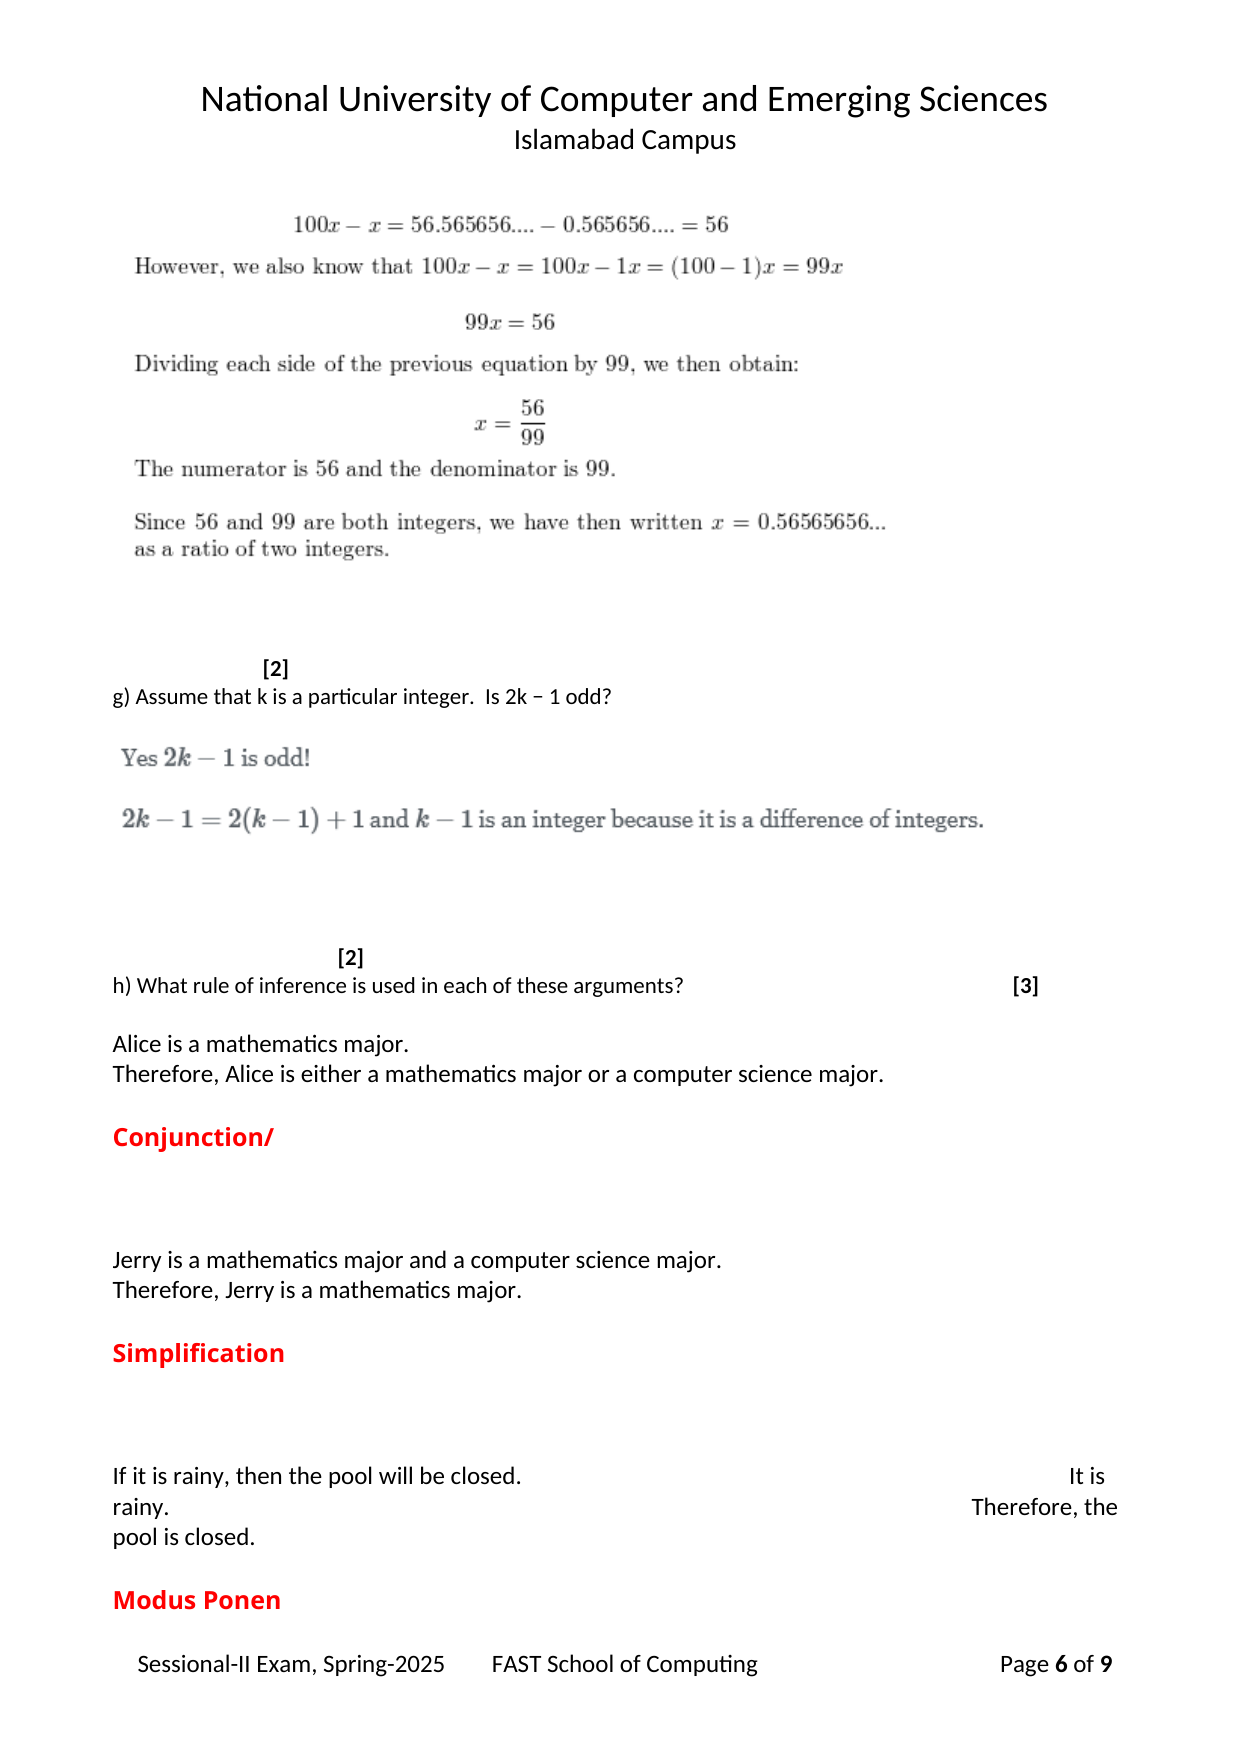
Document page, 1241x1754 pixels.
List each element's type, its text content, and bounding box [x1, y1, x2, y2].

picture [112, 192, 938, 571]
text If it is rainy, then the pool will be closed. It is rainy. Therefore, the pool is closed. Modus Ponen [112, 1460, 1137, 1616]
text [112, 192, 1137, 999]
text Alice is a mathematics major. Therefore, Alice is either a mathematics major or a computer science major. Conjunction/ [112, 1028, 1137, 1153]
text Jerry is a mathematics major and a computer science major. Therefore, Jerry is a mathematics major. Simplification [112, 1244, 1137, 1370]
picture [112, 738, 1019, 859]
